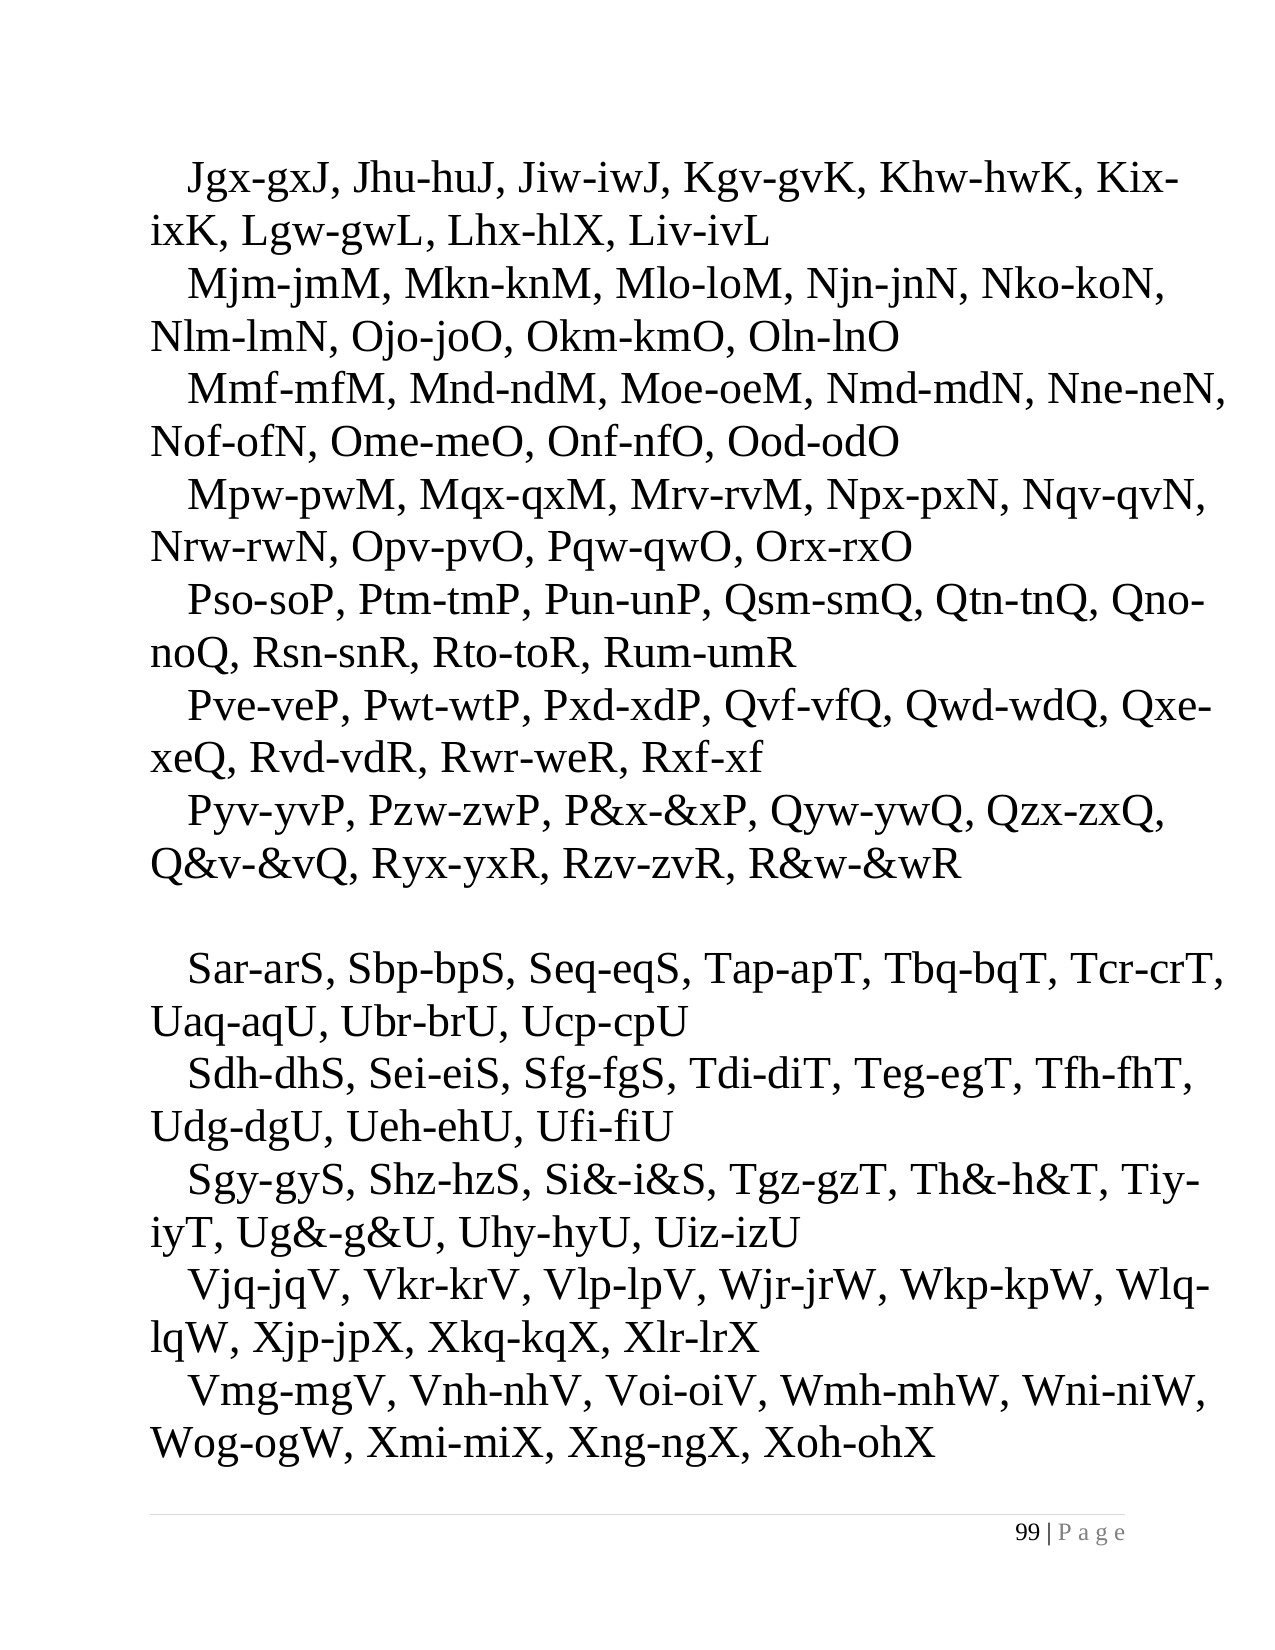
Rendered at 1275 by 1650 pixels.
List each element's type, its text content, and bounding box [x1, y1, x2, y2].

text Mjm-jmM, Mkn-knM, Mlo-loM, Njn-jnN, Nko-koN, Nlm-lmN, Ojo-joO, Okm-kmO, Oln-lnO [150, 255, 1211, 361]
text Mpw-pwM, Mqx-qxM, Mrv-rvM, Npx-pxN, Nqv-qvN, Nrw-rwN, Opv-pvO, Pqw-qwO, Orx-rxO [150, 466, 1249, 572]
text Jgx-gxJ, Jhu-huJ, Jiw-iwJ, Kgv-gvK, Khw-hwK, Kix-ixK, Lgw-gwL, Lhx-hlX, Liv-ivL [150, 150, 1192, 255]
text Sar-arS, Sbp-bpS, Seq-eqS, Tap-apT, Tbq-bqT, Tcr-crT, Uaq-aqU, Ubr-brU, Ucp-cpU [150, 941, 1249, 1046]
text Mmf-mfM, Mnd-ndM, Moe-oeM, Nmd-mdN, Nne-neN, Nof-ofN, Ome-meO, Onf-nfO, Ood-odO [150, 361, 1249, 466]
text Pve-veP, Pwt-wtP, Pxd-xdP, Qvf-vfQ, Qwd-wdQ, Qxe-xeQ, Rvd-vdR, Rwr-weR, Rxf-xf [150, 677, 1249, 782]
text Vmg-mgV, Vnh-nhV, Voi-oiV, Wmh-mhW, Wni-niW, Wog-ogW, Xmi-miX, Xng-ngX, Xoh-ohX [150, 1362, 1249, 1468]
text Pso-soP, Ptm-tmP, Pun-unP, Qsm-smQ, Qtn-tnQ, Qno-noQ, Rsn-snR, Rto-toR, Rum-umR [150, 572, 1249, 677]
text Sgy-gyS, Shz-hzS, Si&-i&S, Tgz-gzT, Th&-h&T, Tiy-iyT, Ug&-g&U, Uhy-hyU, Uiz-izU [150, 1151, 1249, 1257]
text Pyv-yvP, Pzw-zwP, P&x-&xP, Qyw-ywQ, Qzx-zxQ, Q&v-&vQ, Ryx-yxR, Rzv-zvR, R&w-&wR [150, 782, 1249, 888]
text Sdh-dhS, Sei-eiS, Sfg-fgS, Tdi-diT, Teg-egT, Tfh-fhT, Udg-dgU, Ueh-ehU, Ufi-fiU [150, 1046, 1249, 1151]
text Vjq-jqV, Vkr-krV, Vlp-lpV, Wjr-jrW, Wkp-kpW, Wlq-lqW, Xjp-jpX, Xkq-kqX, Xlr-lrX [150, 1257, 1249, 1362]
